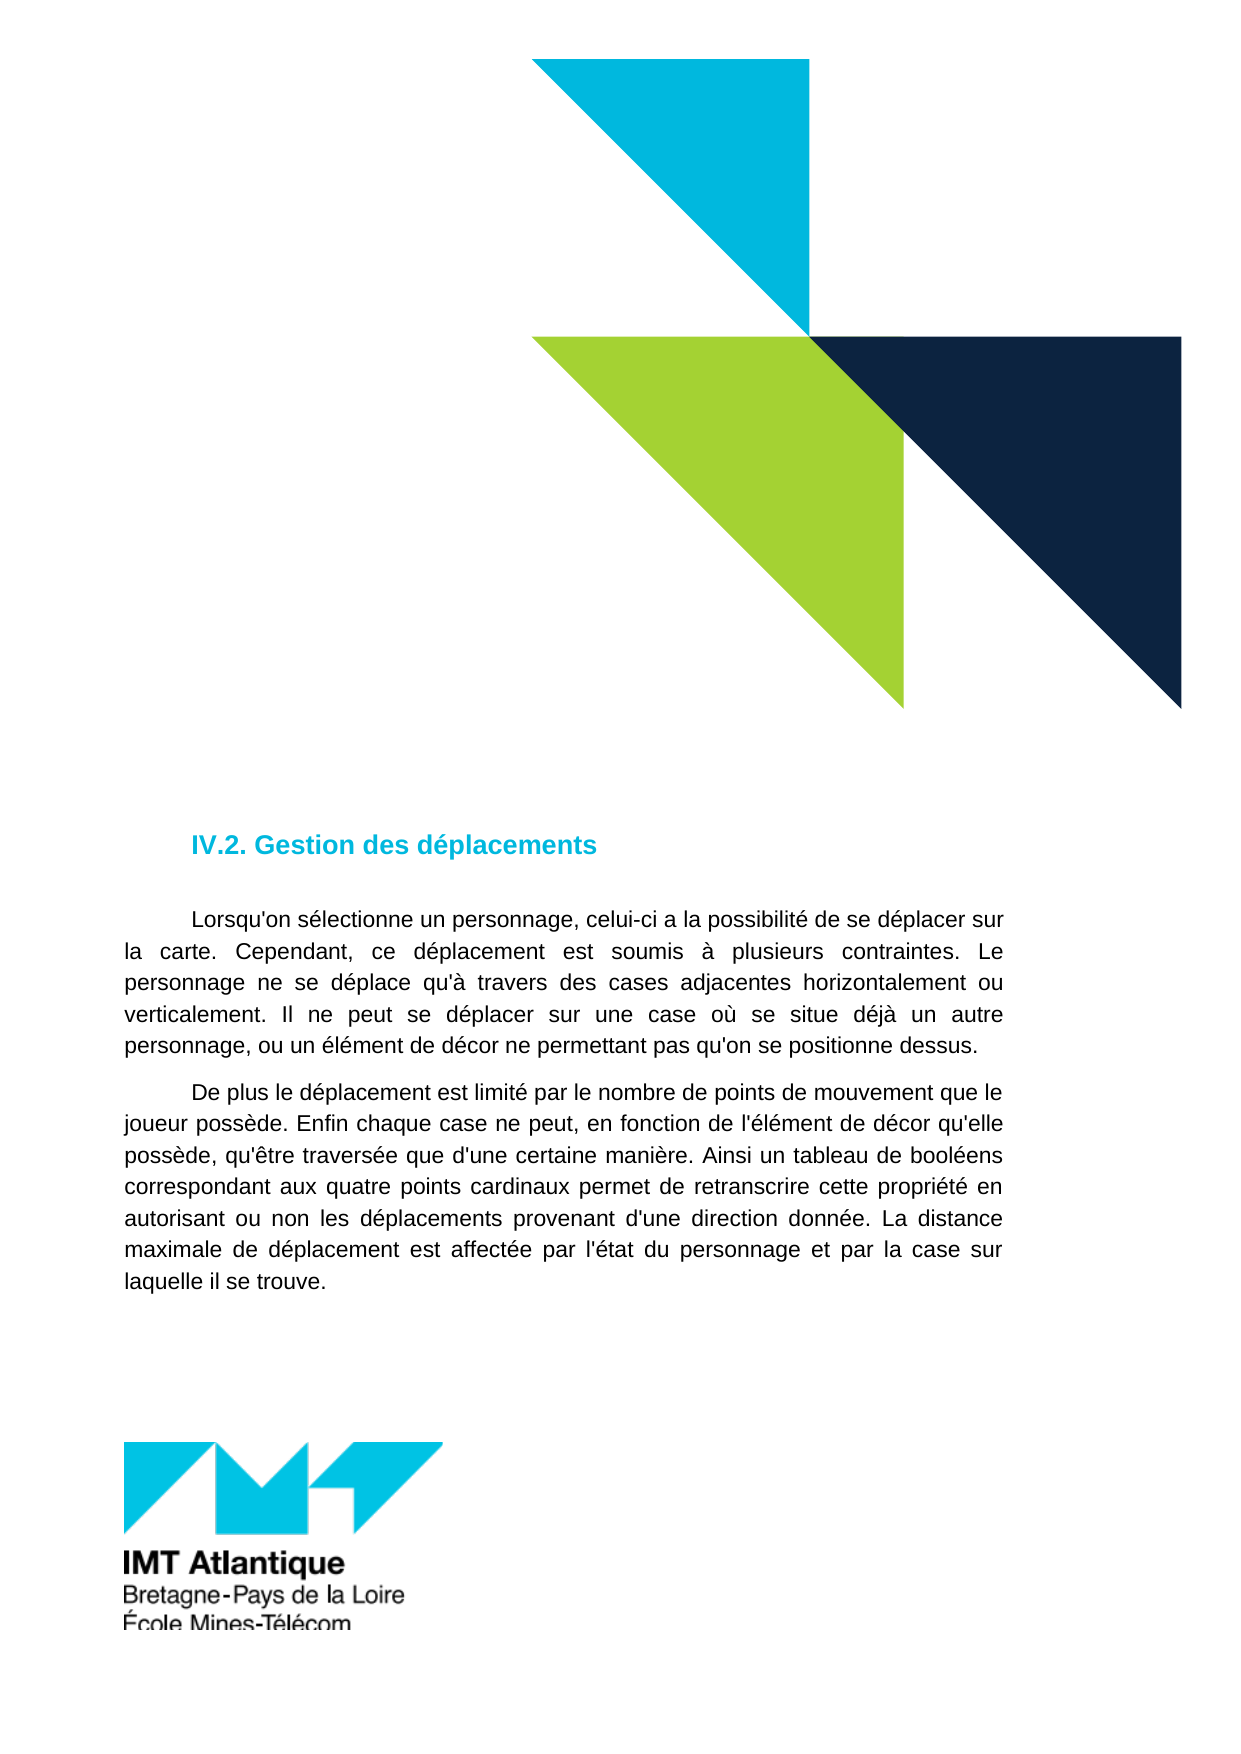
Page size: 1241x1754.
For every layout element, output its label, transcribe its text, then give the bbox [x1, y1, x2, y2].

text De plus le déplacement est limité par le nombre de points de mouvement que le joueur possède. Enfin chaque case ne peut, en fonction de l'élément de décor qu'elle possède, qu'être traversée que d'une certaine manière. Ainsi un tableau de booléens correspondant aux quatre points cardinaux permet de retranscrire cette propriété en autorisant ou non les déplacements provenant d'une direction donnée. La distance maximale de déplacement est affectée par l'état du personnage et par la case sur laquelle il se trouve. [124, 1078, 1004, 1294]
text Lorsqu'on sélectionne un personnage, celui-ci a la possibilité de se déplacer sur la carte. Cependant, ce déplacement est soumis à plusieurs contraintes. Le personnage ne se déplace qu'à travers des cases adjacentes horizontalement ou verticalement. Il ne peut se déplacer sur une case où se situe déjà un autre personnage, ou un élément de décor ne permettant pas qu'on se positionne dessus. [124, 906, 1004, 1059]
subtitle IV.2. Gestion des déplacements [124, 829, 1004, 860]
